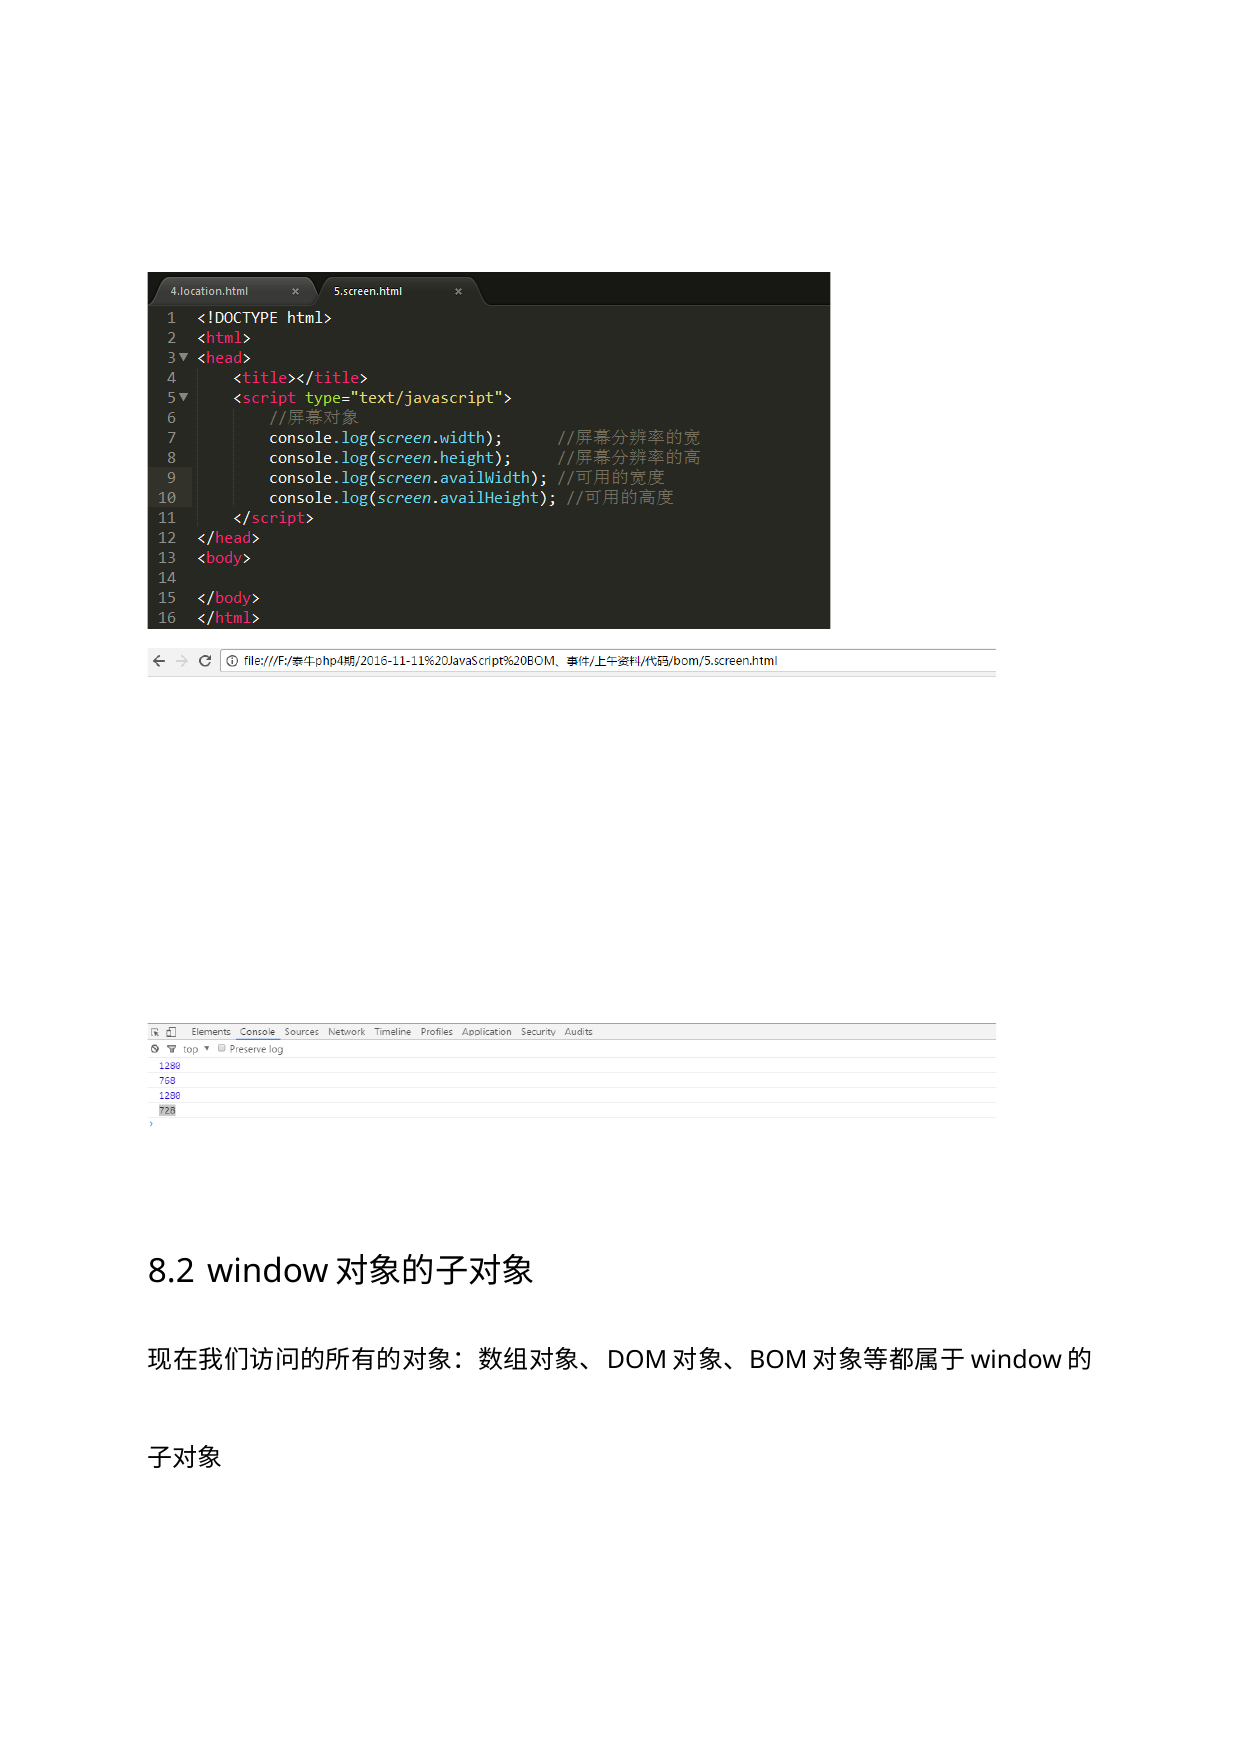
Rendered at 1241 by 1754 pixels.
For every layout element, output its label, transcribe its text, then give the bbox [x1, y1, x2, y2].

picture [147, 272, 831, 629]
text window对象的子对象 [148, 1236, 1092, 1301]
picture [147, 648, 997, 1128]
text 现在我们访问的所有的对象：数组对象、DOM对象、BOM对象等都属于window的子对象 [148, 1325, 1092, 1488]
